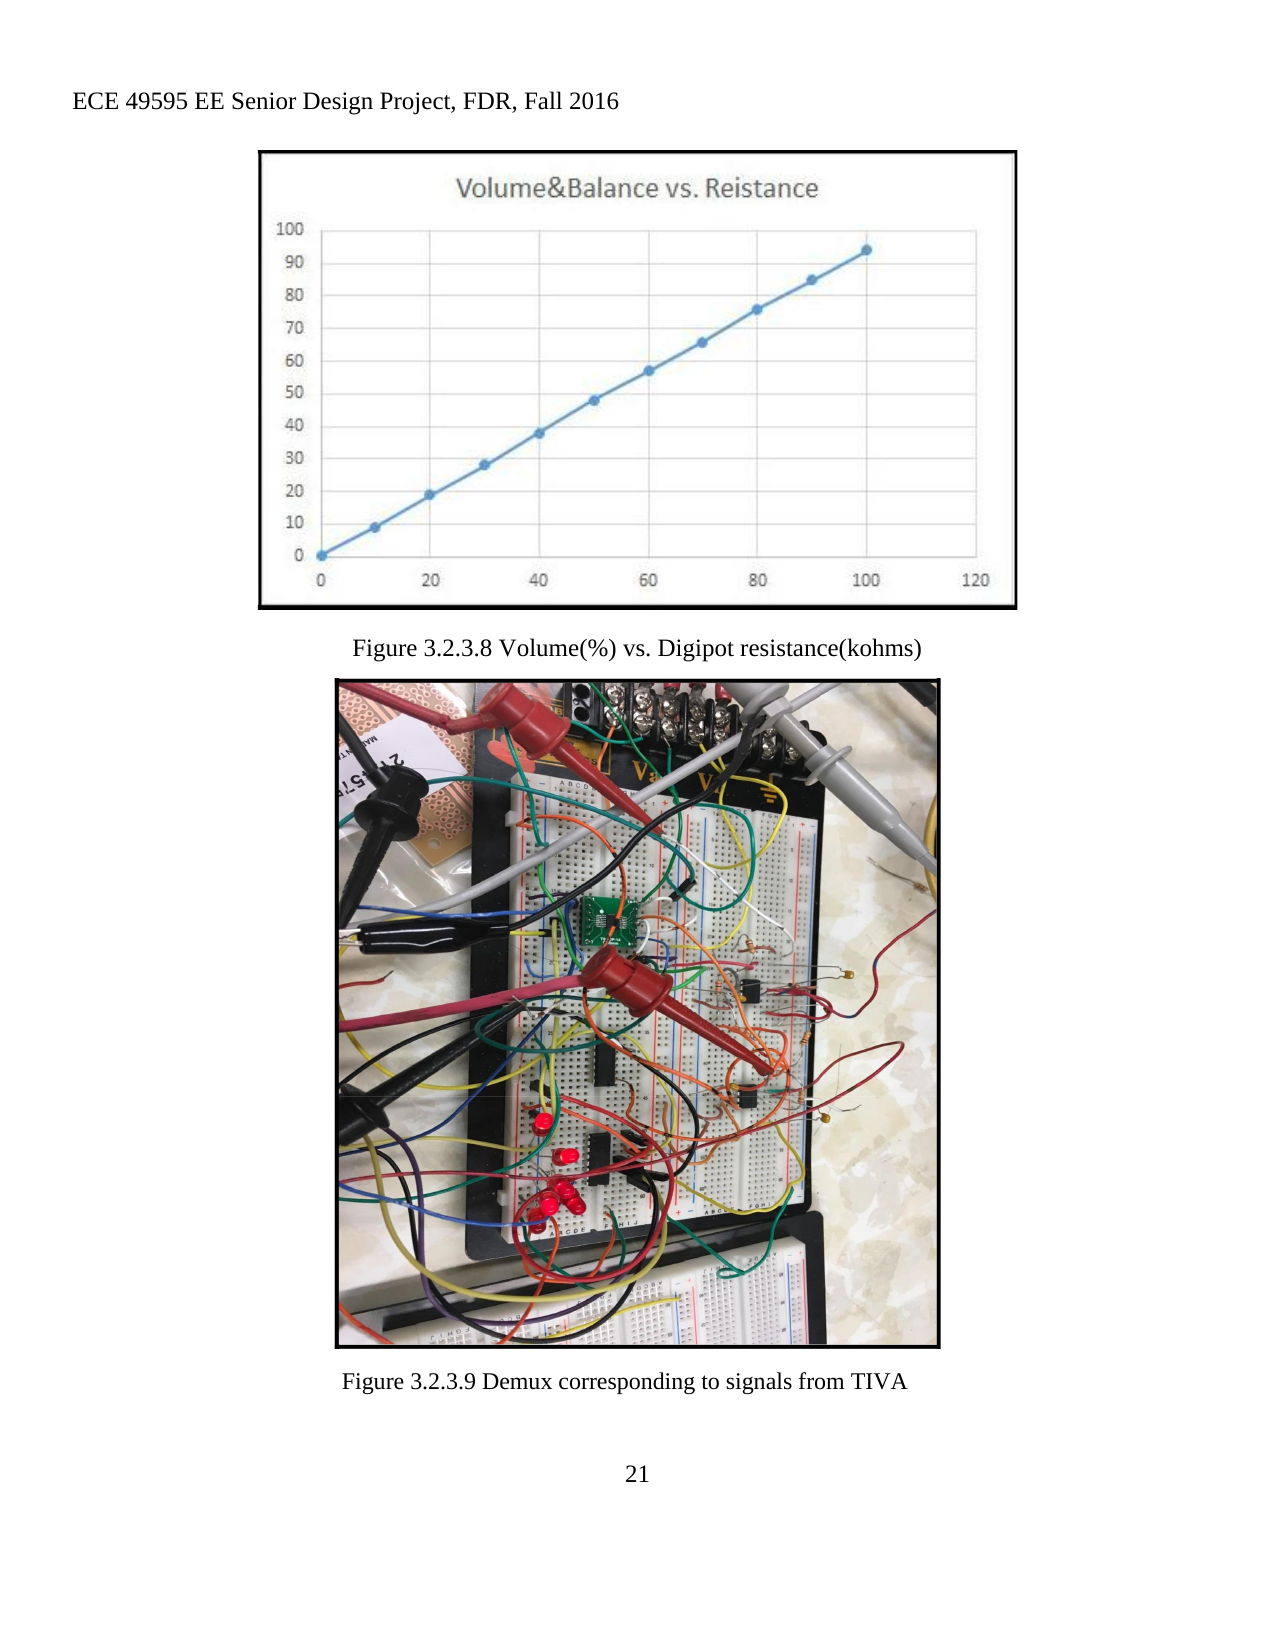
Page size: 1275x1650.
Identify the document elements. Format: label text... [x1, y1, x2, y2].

text Figure 3.2.3.9 Demux corresponding to signals from TIVA [342, 1367, 931, 1395]
text 21 [625, 1459, 931, 1488]
text Figure 3.2.3.8 Volume(%) vs. Digipot resistance(kohms) [352, 633, 931, 662]
picture [334, 678, 941, 1349]
picture [257, 150, 1018, 610]
text ECE 49595 EE Senior Design Project, FDR, Fall 2016 [72, 86, 925, 115]
